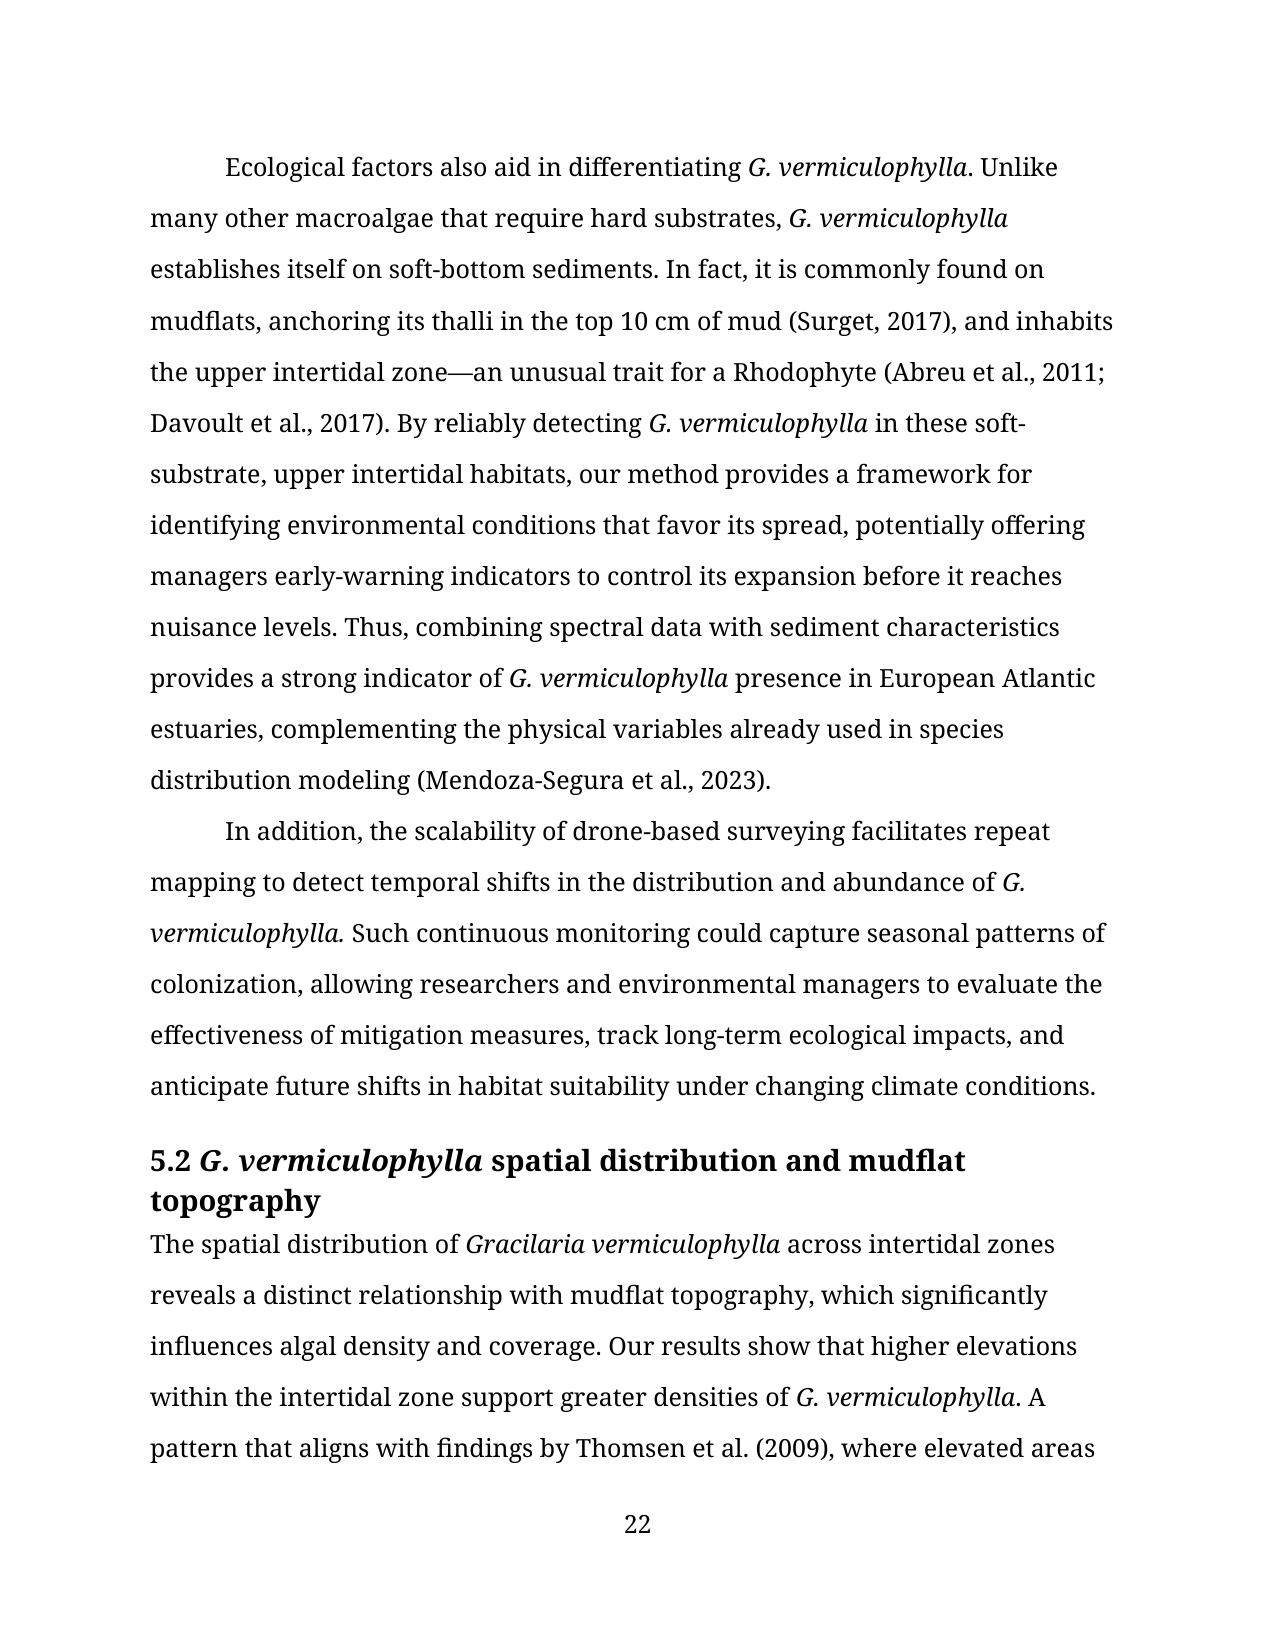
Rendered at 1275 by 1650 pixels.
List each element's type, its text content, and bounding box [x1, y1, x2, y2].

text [150, 1226, 1125, 1464]
text Ecological factors also aid in differentiating G. vermiculophylla. Unlike many other macroalgae that require hard substrates, G. vermiculophylla establishes itself on soft-bottom sediments. In fact, it is commonly found on mudflats, anchoring its thalli in the top 10 cm of mud (Surget, 2017), and inhabits the upper intertidal zone—an unusual trait for a Rhodophyte (Abreu et al., 2011; Davoult et al., 2017). By reliably detecting G. vermiculophylla in these soft-substrate, upper intertidal habitats, our method provides a framework for identifying environmental conditions that favor its spread, potentially offering managers early-warning indicators to control its expansion before it reaches nuisance levels. Thus, combining spectral data with sediment characteristics provides a strong indicator of G. vermiculophylla presence in European Atlantic estuaries, complementing the physical variables already used in species distribution modeling (Mendoza-Segura et al., 2023). [150, 150, 1125, 797]
subtitle 5.2 G. vermiculophylla spatial distribution and mudflat topography [150, 1141, 1125, 1220]
text In addition, the scalability of drone-based surveying facilitates repeat mapping to detect temporal shifts in the distribution and abundance of G. vermiculophylla. Such continuous monitoring could capture seasonal patterns of colonization, allowing researchers and environmental managers to evaluate the effectiveness of mitigation measures, track long-term ecological impacts, and anticipate future shifts in habitat suitability under changing climate conditions. [150, 813, 1125, 1103]
